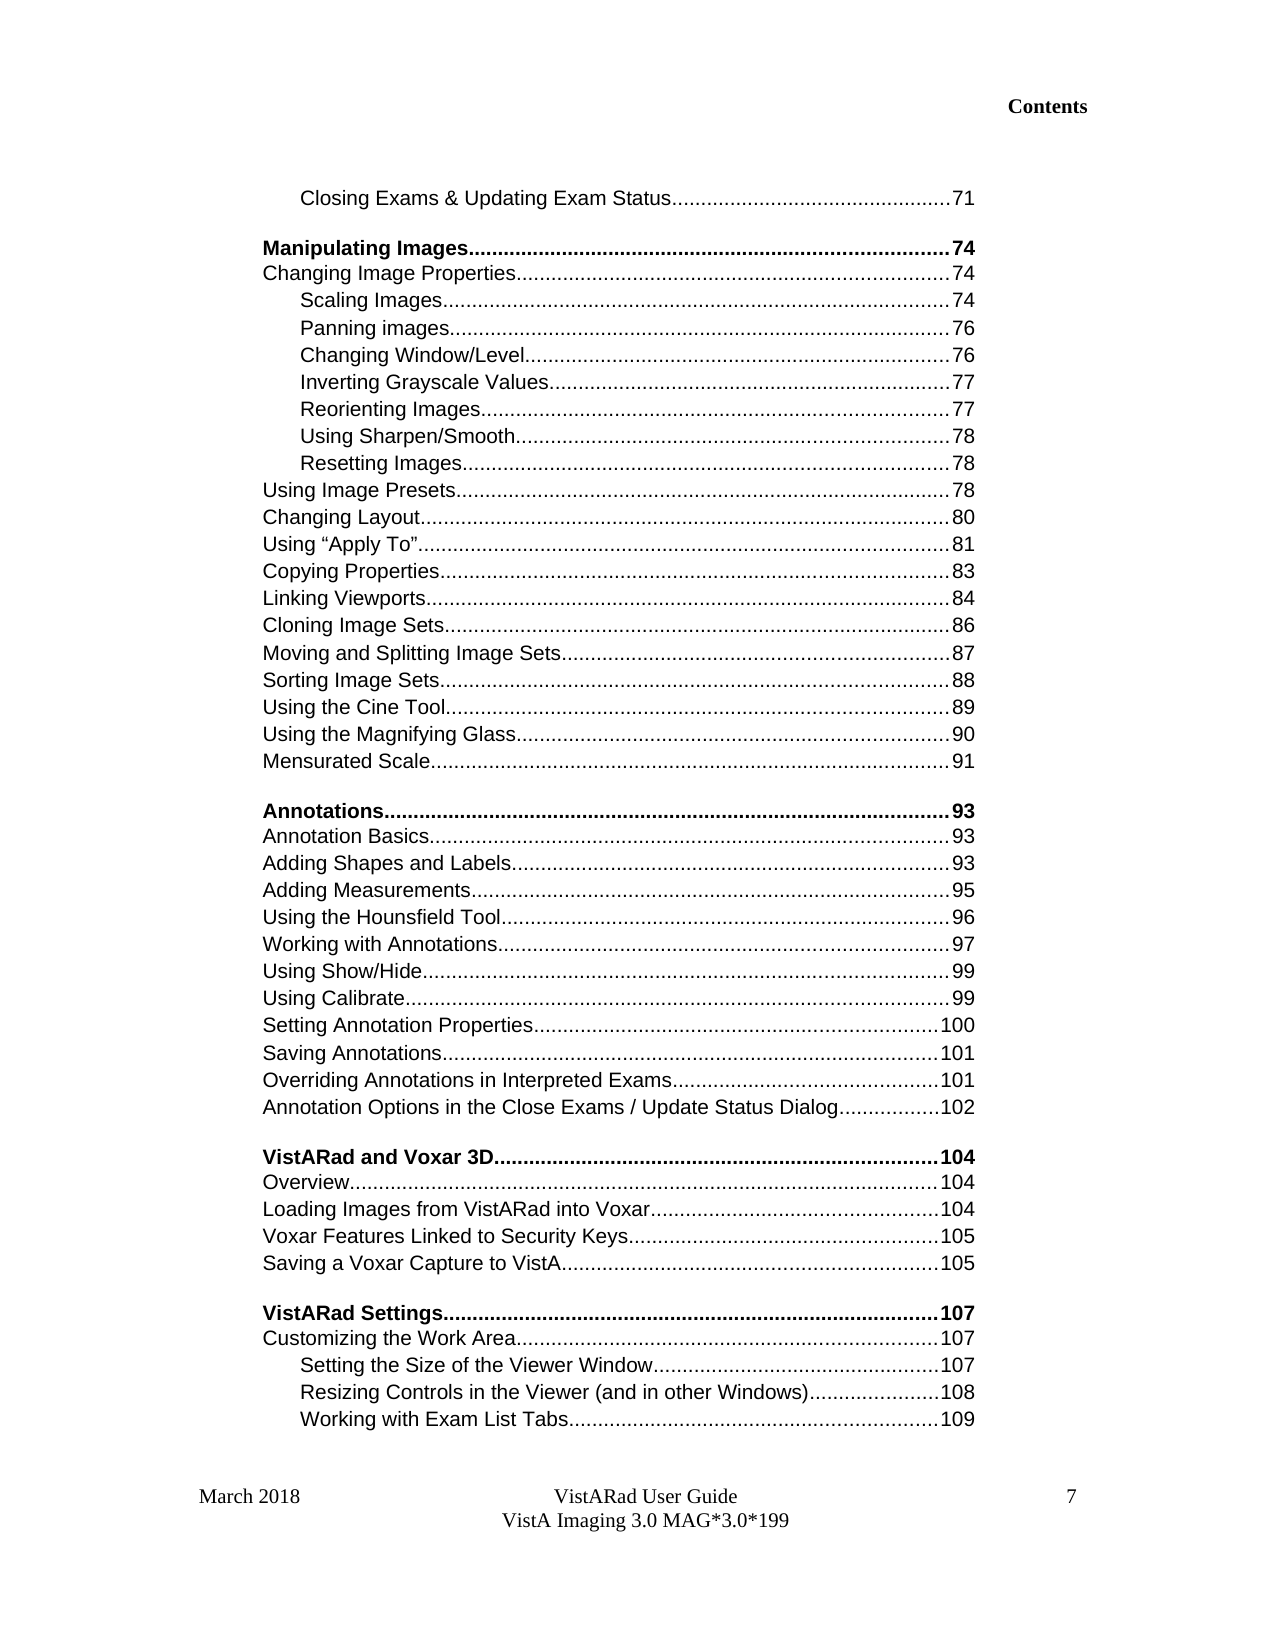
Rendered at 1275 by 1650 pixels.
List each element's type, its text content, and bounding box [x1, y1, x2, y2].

text Loading Images from VistARad into Voxar 104 [262, 1198, 1087, 1221]
text Working with Exam List Tabs 109 [300, 1408, 1087, 1431]
text Linking Viewports 84 [262, 587, 1087, 610]
text Manipulating Images 74 [262, 237, 1087, 260]
text Using Calibrate 99 [262, 987, 1087, 1010]
text Customizing the Work Area 107 [262, 1327, 1087, 1350]
text Setting the Size of the Viewer Window 107 [300, 1354, 1087, 1377]
text Saving Annotations 101 [262, 1042, 1087, 1064]
text Cloning Image Sets 86 [262, 614, 1087, 637]
text Adding Shapes and Labels 93 [262, 852, 1087, 875]
text Setting Annotation Properties 100 [262, 1014, 1087, 1037]
text Changing Image Properties 74 [262, 262, 1087, 285]
text Closing Exams & Updating Exam Status 71 [300, 187, 1087, 210]
text Using the Magnifying Glass 90 [262, 723, 1087, 746]
text Overriding Annotations in Interpreted Exams 101 [262, 1069, 1087, 1092]
text Saving a Voxar Capture to VistA 105 [262, 1252, 1087, 1275]
text Resizing Controls in the Viewer (and in other Windows) 108 [300, 1381, 1087, 1404]
text Moving and Splitting Image Sets 87 [262, 642, 1087, 664]
text VistARad Settings 107 [262, 1302, 1087, 1325]
text Annotation Basics 93 [262, 825, 1087, 848]
text Copying Properties 83 [262, 560, 1087, 583]
text Using the Cine Tool 89 [262, 696, 1087, 719]
text Inverting Grayscale Values 77 [300, 371, 1087, 394]
text Using Image Presets 78 [262, 479, 1087, 502]
text Using “Apply To” 81 [262, 533, 1087, 556]
text Mensurated Scale 91 [262, 750, 1087, 773]
text Working with Annotations 97 [262, 933, 1087, 956]
text Using the Hounsfield Tool 96 [262, 906, 1087, 929]
text Changing Layout 80 [262, 506, 1087, 529]
text Overview 104 [262, 1171, 1087, 1194]
text Using Sharpen/Smooth 78 [300, 425, 1087, 448]
text VistARad and Voxar 3D 104 [262, 1146, 1087, 1169]
text Using Show/Hide 99 [262, 960, 1087, 983]
text Annotation Options in the Close Exams / Update Status Dialog 102 [262, 1096, 1087, 1119]
text Annotations 93 [262, 800, 1087, 823]
text Adding Measurements 95 [262, 879, 1087, 902]
text Resetting Images 78 [300, 452, 1087, 475]
text Panning images 76 [300, 317, 1087, 339]
text Changing Window/Level 76 [300, 344, 1087, 367]
text Sorting Image Sets 88 [262, 669, 1087, 692]
text Voxar Features Linked to Security Keys 105 [262, 1225, 1087, 1248]
text Reorienting Images 77 [300, 398, 1087, 421]
text Scaling Images 74 [300, 289, 1087, 312]
